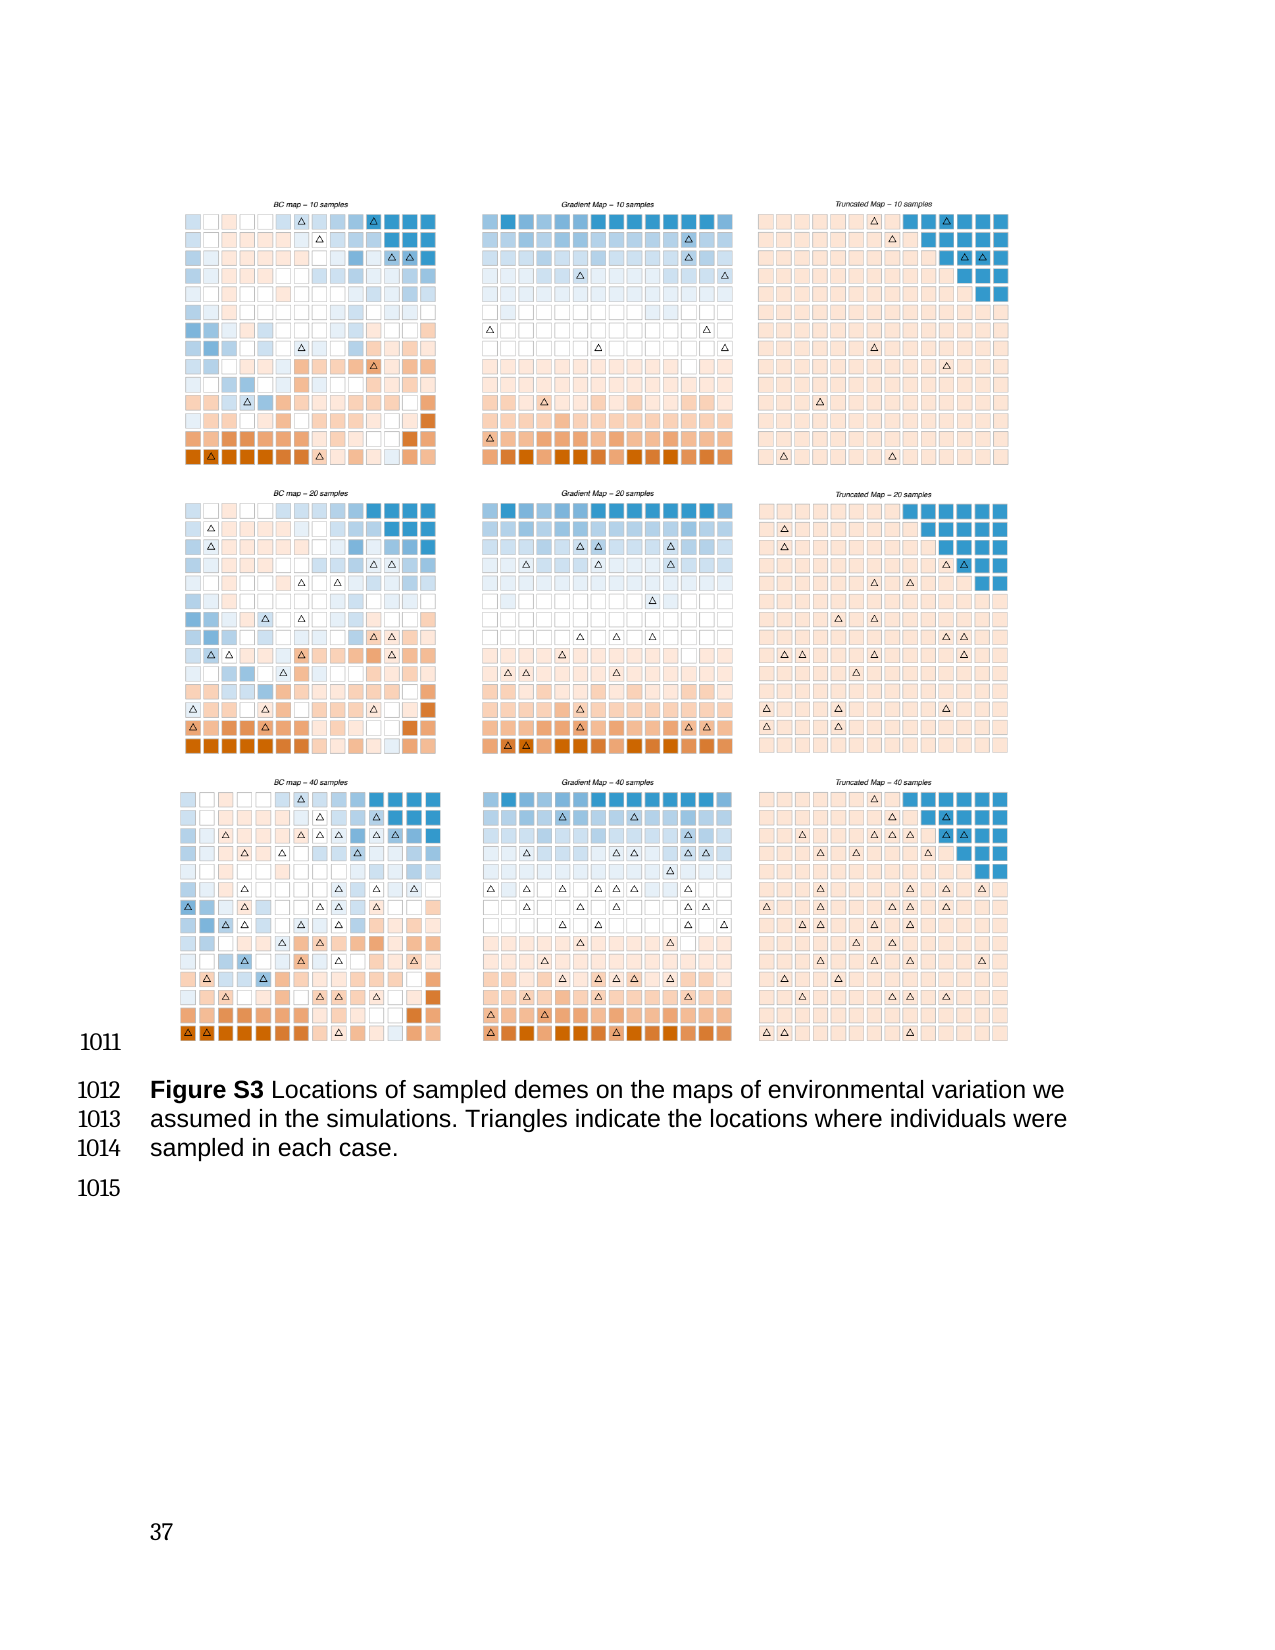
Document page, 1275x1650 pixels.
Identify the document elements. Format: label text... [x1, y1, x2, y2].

text Figure S3 Locations of sampled demes on the maps of environmental variation we assumed in the simulations. Triangles indicate the locations where individuals were sampled in each case. [150, 1075, 1125, 1161]
